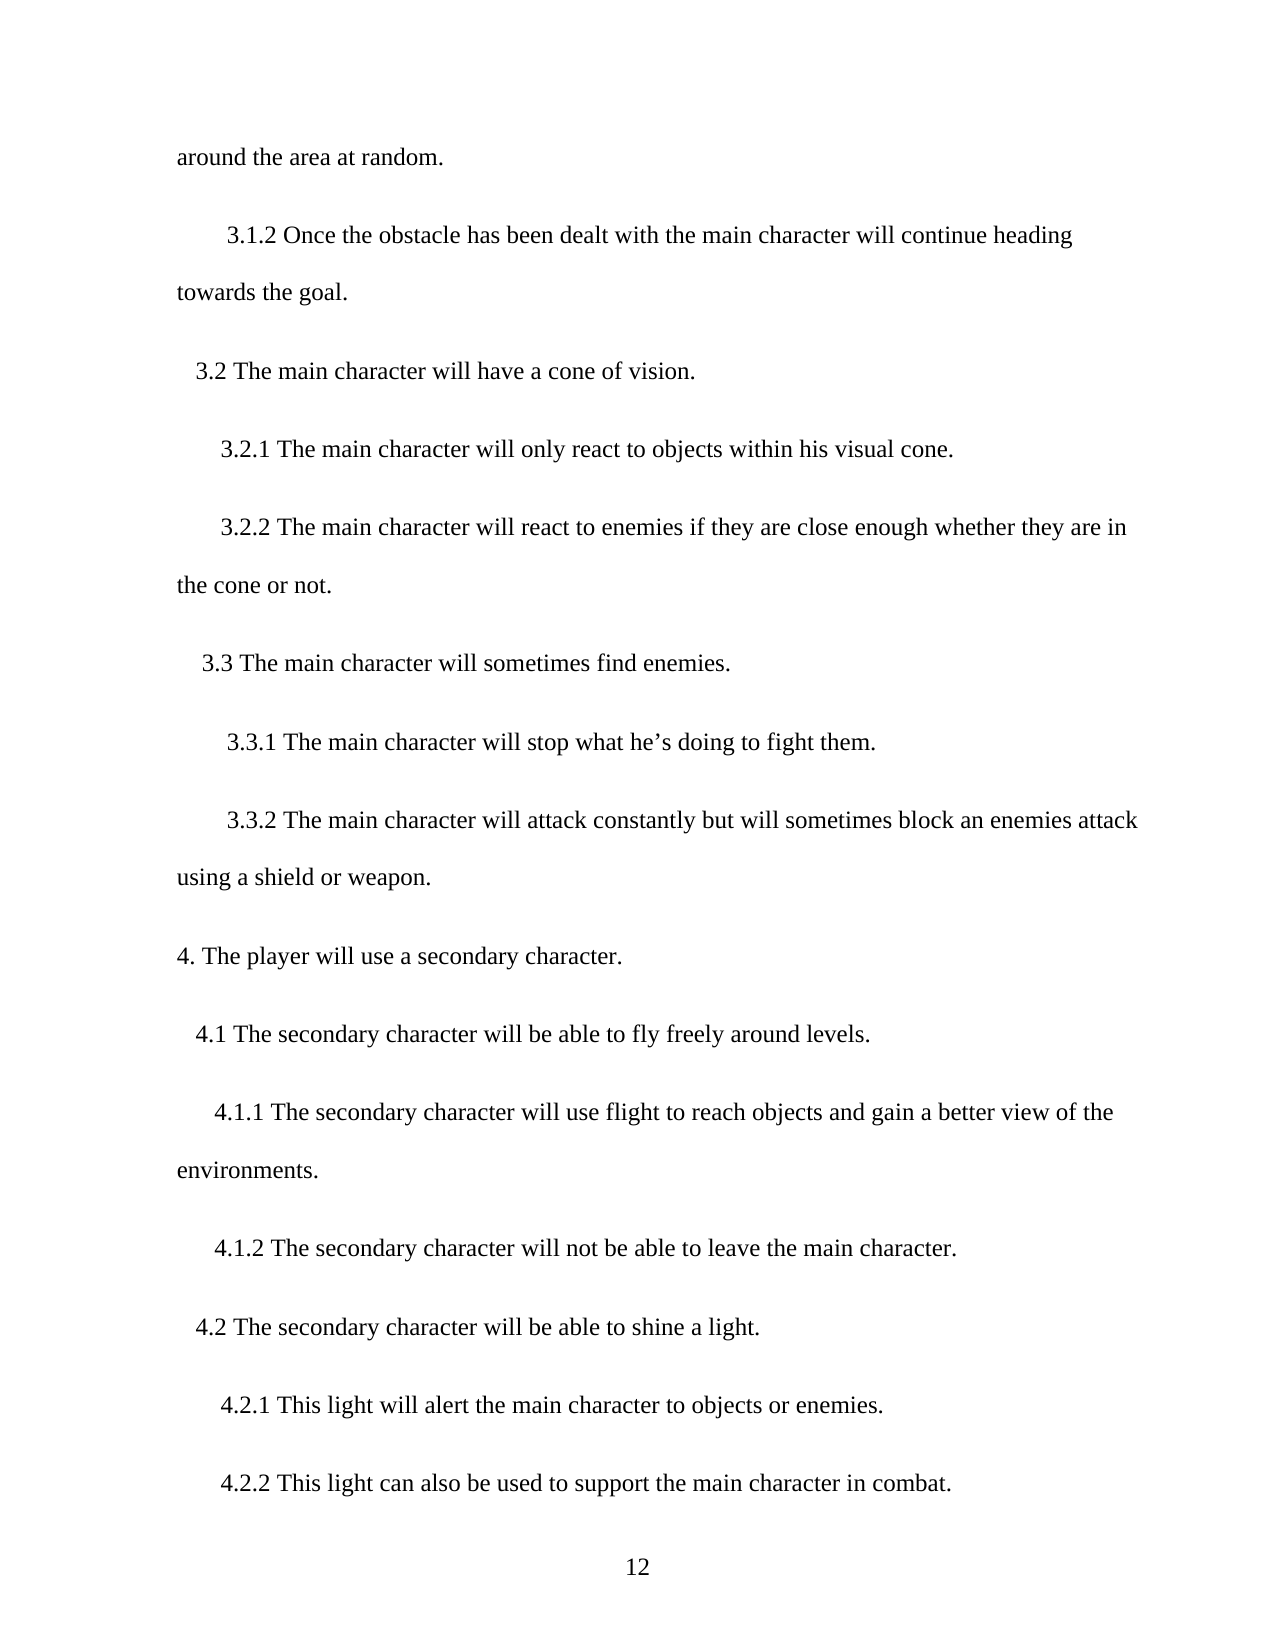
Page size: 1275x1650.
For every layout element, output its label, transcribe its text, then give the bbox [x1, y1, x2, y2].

text 4.1.1 The secondary character will use flight to reach objects and gain a better view of the environments. [177, 1097, 1162, 1184]
text 4.1.2 The secondary character will not be able to leave the main character. [177, 1233, 1162, 1262]
text 3.2.2 The main character will react to enemies if they are close enough whether they are in the cone or not. [177, 512, 1162, 599]
text 3.3 The main character will sometimes find enemies. [177, 648, 1162, 677]
text 3.2.1 The main character will only react to objects within his visual cone. [177, 434, 1162, 463]
text 4.2.1 This light will alert the main character to objects or enemies. [177, 1390, 1162, 1419]
text 4.2 The secondary character will be able to shine a light. [177, 1312, 1162, 1340]
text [177, 142, 1162, 170]
text 4.1 The secondary character will be able to fly freely around levels. [177, 1019, 1162, 1048]
text 3.3.1 The main character will stop what he’s doing to fight them. [177, 727, 1162, 755]
text 3.1.2 Once the obstacle has been dealt with the main character will continue heading towards the goal. [177, 220, 1162, 306]
text 3.2 The main character will have a cone of vision. [177, 356, 1162, 384]
text 3.3.2 The main character will attack constantly but will sometimes block an enemies attack using a shield or weapon. [177, 805, 1162, 891]
text 4.2.2 This light can also be used to support the main character in combat. [177, 1468, 1162, 1497]
text 4. The player will use a secondary character. [177, 941, 1162, 969]
